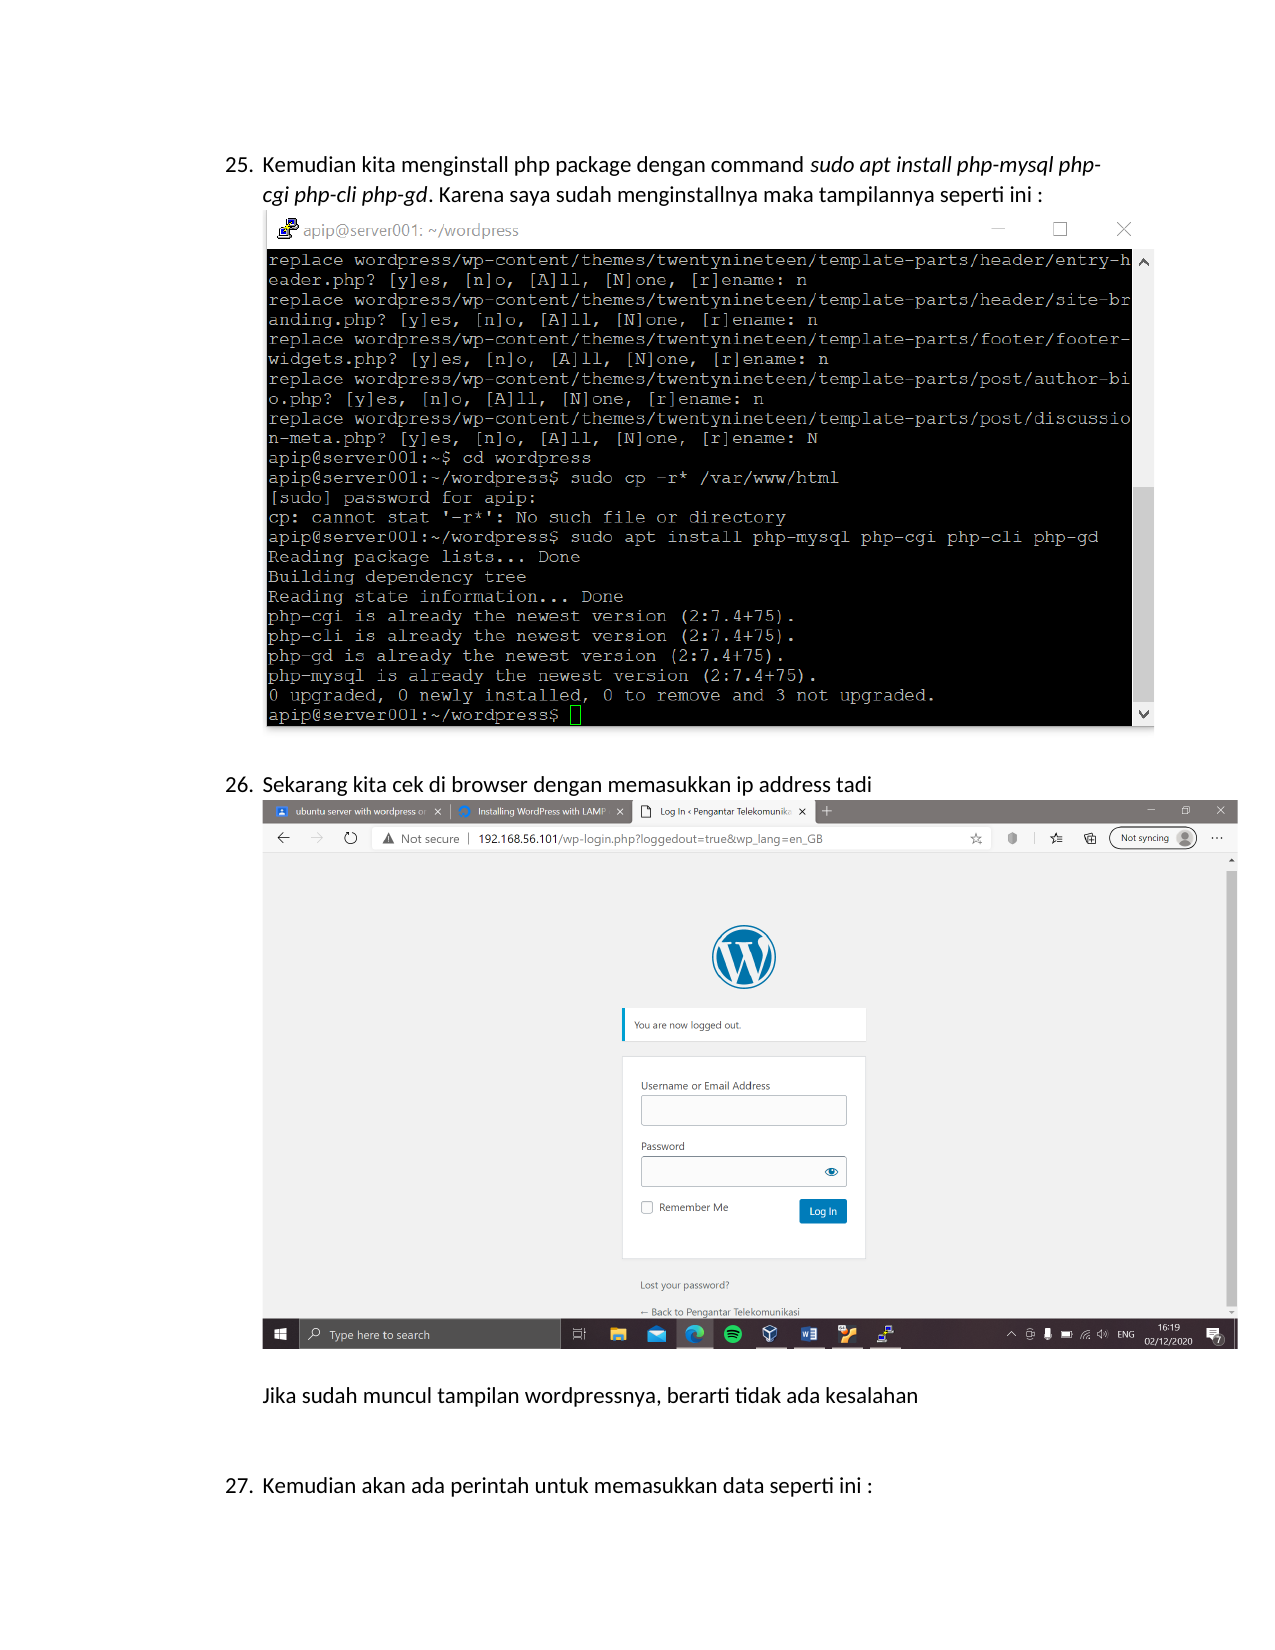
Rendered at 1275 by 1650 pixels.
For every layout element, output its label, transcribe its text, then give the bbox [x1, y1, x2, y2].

list Sekarang kita cek di browser dengan memasukkan ip address tadi [225, 770, 1125, 798]
picture [262, 800, 1238, 1349]
list Kemudian kita menginstall php package dengan command sudo apt install php-mysql php-cgi php-cli php-gd. Karena saya sudah menginstallnya maka tampilannya seperti ini : [225, 150, 1125, 208]
list Kemudian akan ada perintah untuk memasukkan data seperti ini : [225, 1471, 1125, 1499]
picture [262, 210, 1155, 738]
list Jika sudah muncul tampilan wordpressnya, berarti tidak ada kesalahan [262, 1381, 1125, 1409]
